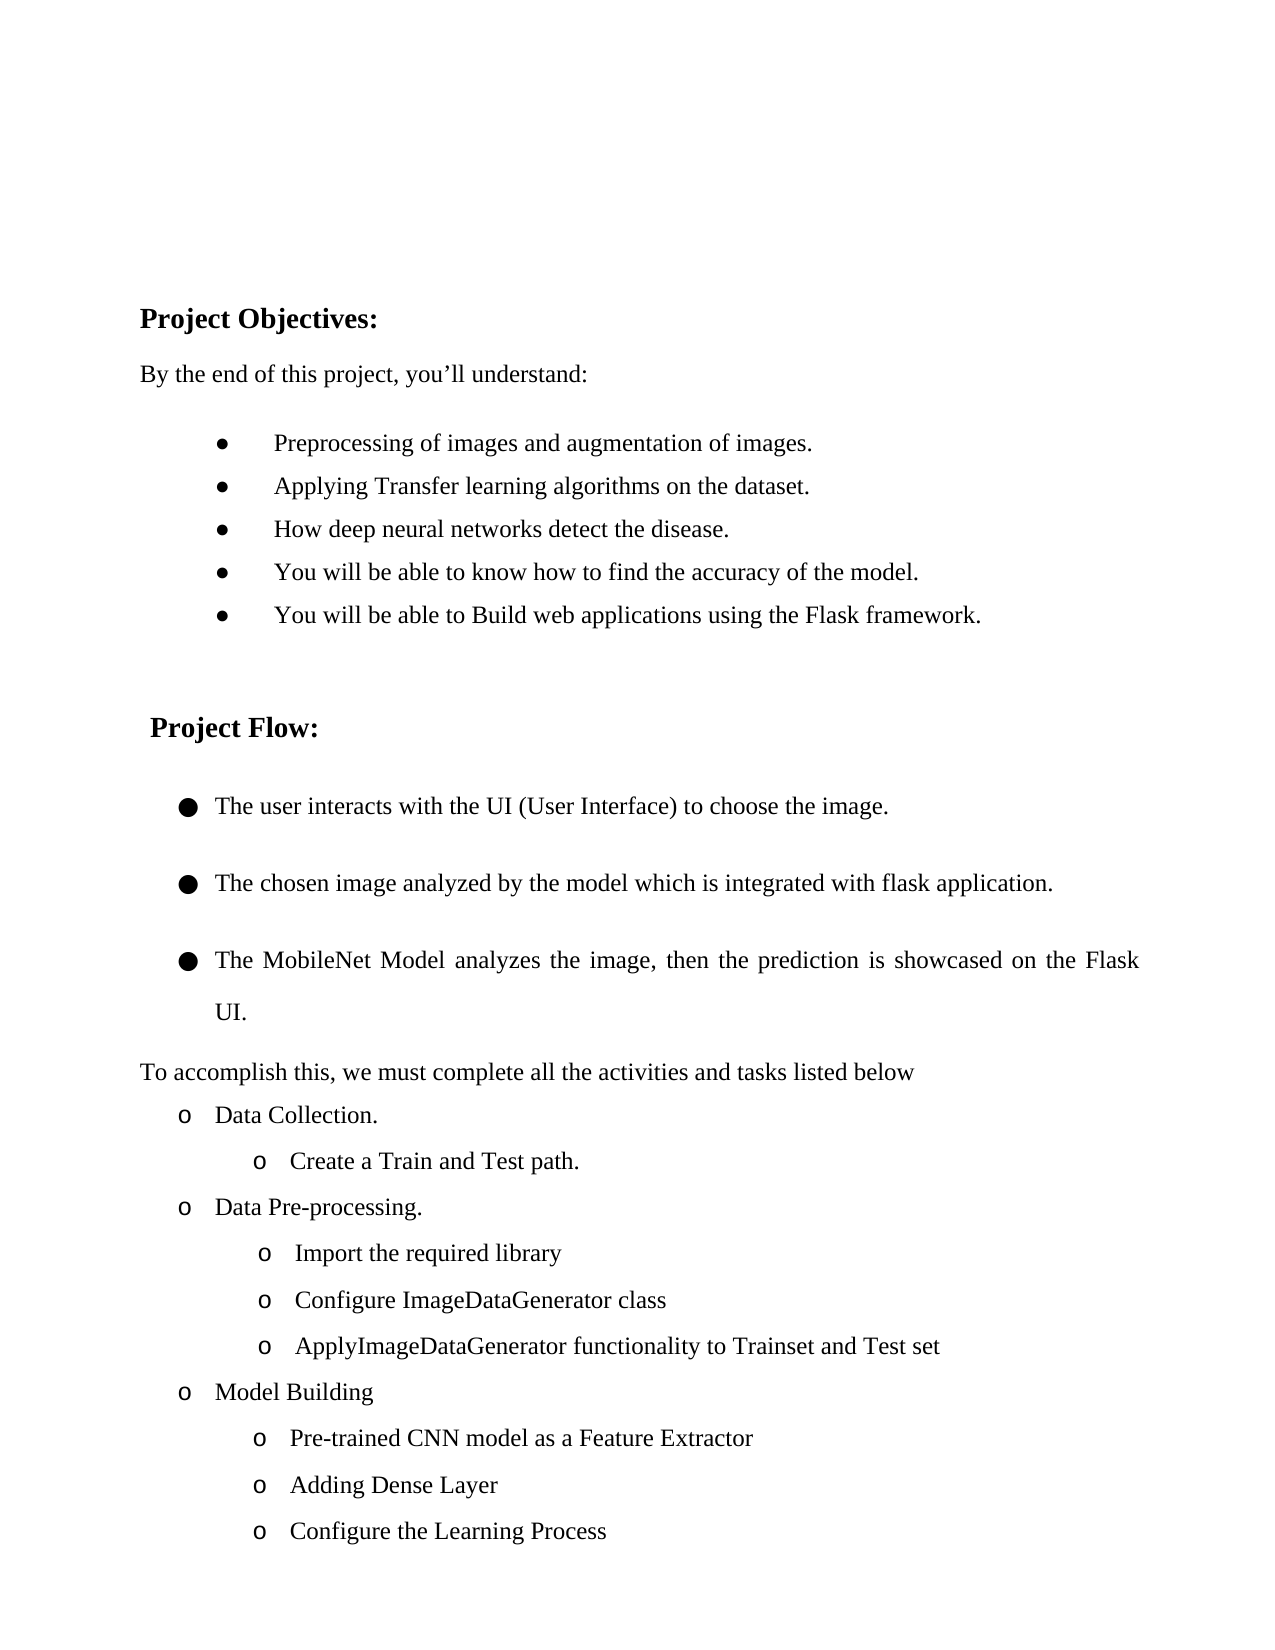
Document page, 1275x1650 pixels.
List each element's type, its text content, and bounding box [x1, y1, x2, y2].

list Data Collection. [177, 1100, 1139, 1131]
list Import the required library [257, 1238, 1139, 1269]
subtitle ● Preprocessing of images and augmentation of images. [214, 428, 1139, 456]
list Configure ImageDataGenerator class [257, 1285, 1139, 1316]
subtitle ● Applying Transfer learning algorithms on the dataset. [214, 471, 1139, 499]
list The chosen image analyzed by the model which is integrated with flask application. [177, 854, 1139, 906]
text To accomplish this, we must complete all the activities and tasks listed below [139, 1057, 1139, 1085]
subtitle By the end of this project, you’ll understand: [139, 359, 1139, 388]
list Pre-trained CNN model as a Feature Extractor [252, 1423, 1139, 1454]
subtitle Project Flow: [150, 710, 1139, 744]
subtitle ● How deep neural networks detect the disease. [214, 514, 1139, 543]
list ApplyImageDataGenerator functionality to Trainset and Test set [257, 1331, 1139, 1362]
subtitle ● You will be able to Build web applications using the Flask framework. [214, 600, 1139, 629]
list Adding Dense Layer [252, 1470, 1139, 1501]
list Data Pre-processing. [177, 1192, 1139, 1223]
subtitle ● You will be able to know how to find the accuracy of the model. [214, 557, 1139, 586]
list Model Building [177, 1377, 1139, 1408]
list Create a Train and Test path. [252, 1146, 1139, 1177]
list Configure the Learning Process [252, 1516, 1139, 1547]
list The MobileNet Model analyzes the image, then the prediction is showcased on the Flask UI. [177, 931, 1139, 1026]
list The user interacts with the UI (User Interface) to choose the image. [177, 777, 1139, 829]
subtitle Project Objectives: [139, 301, 1139, 334]
